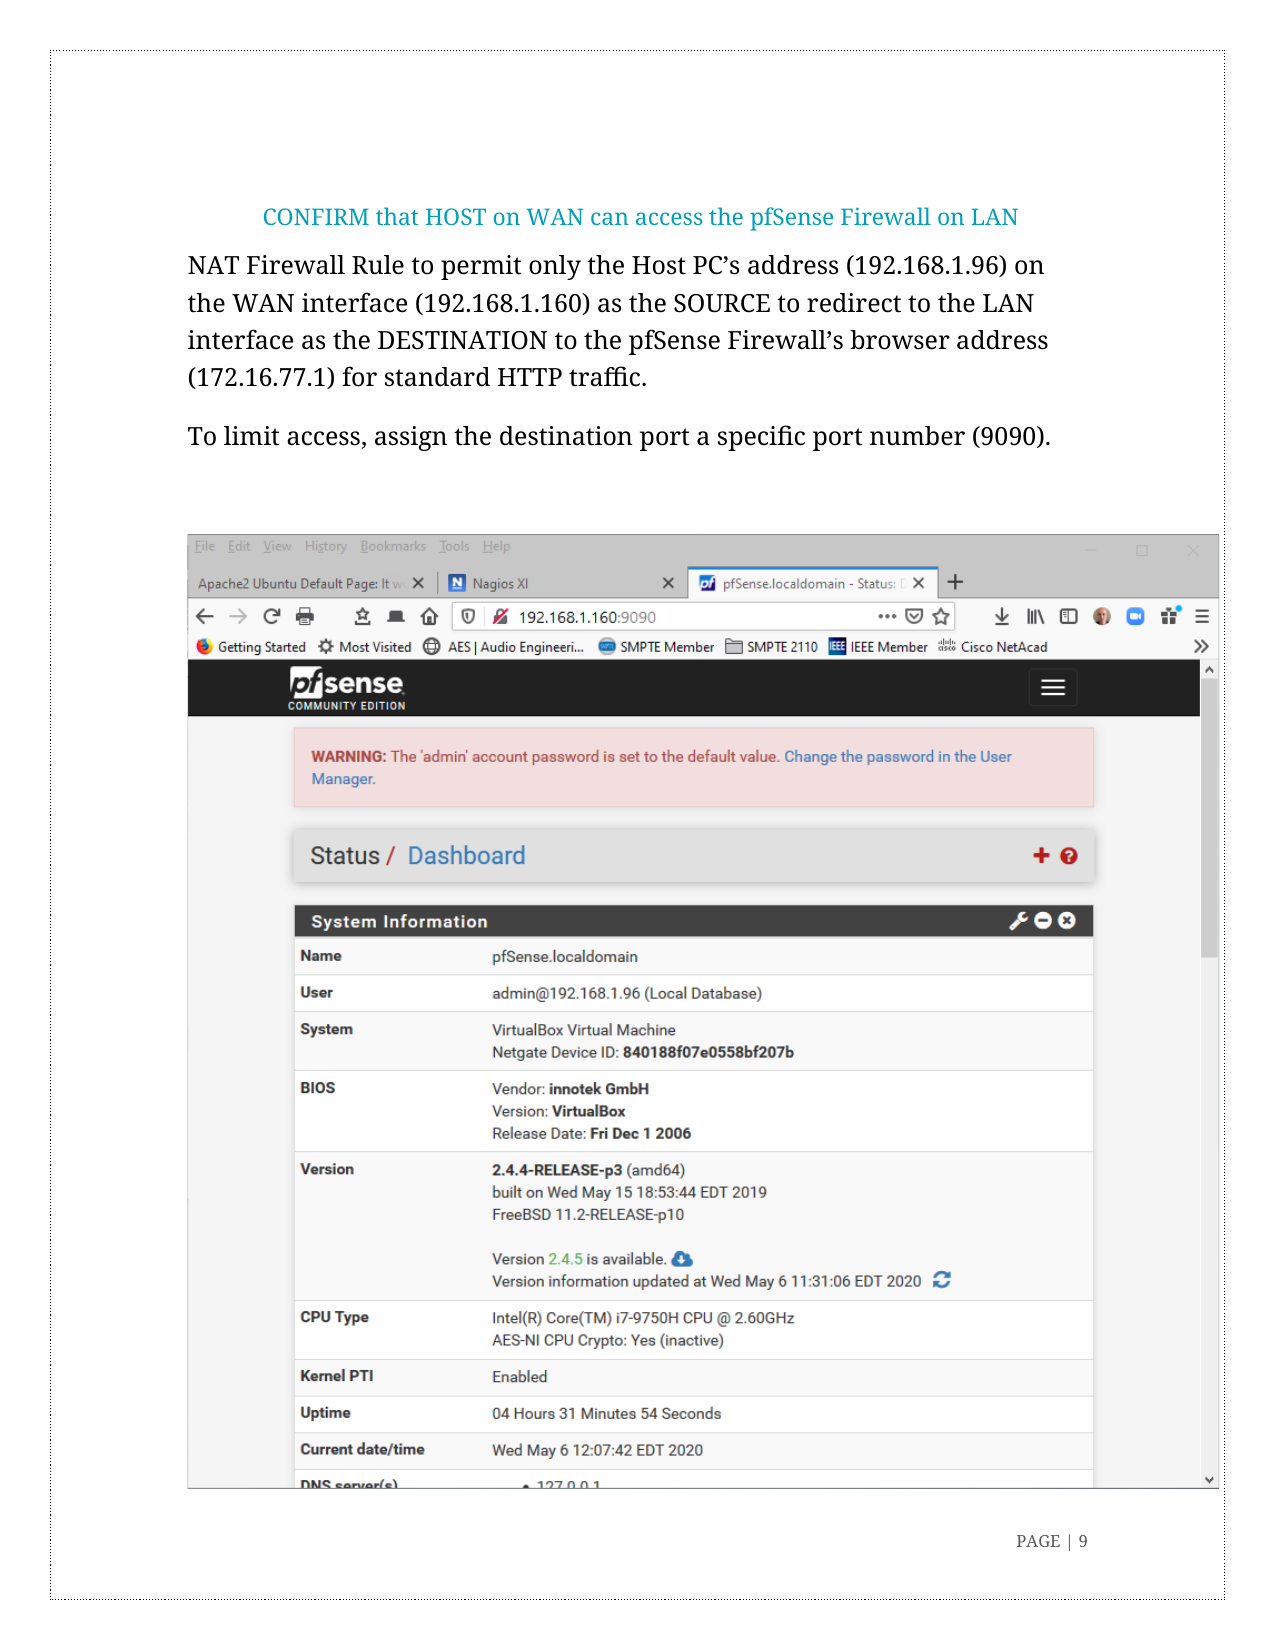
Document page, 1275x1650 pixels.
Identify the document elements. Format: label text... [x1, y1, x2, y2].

subtitle CONFIRM that HOST on WAN can access the pfSense Firewall on LAN [187, 201, 1087, 232]
text NAT Firewall Rule to permit only the Host PC’s address (192.168.1.96) on the WAN interface (192.168.1.160) as the SOURCE to redirect to the LAN interface as the DESTINATION to the pfSense Firewall’s browser address (172.16.77.1) for standard HTTP traffic. [187, 248, 1087, 394]
picture [187, 534, 1220, 1489]
text To limit access, assign the destination port a specific port number (9090). [187, 418, 1087, 452]
